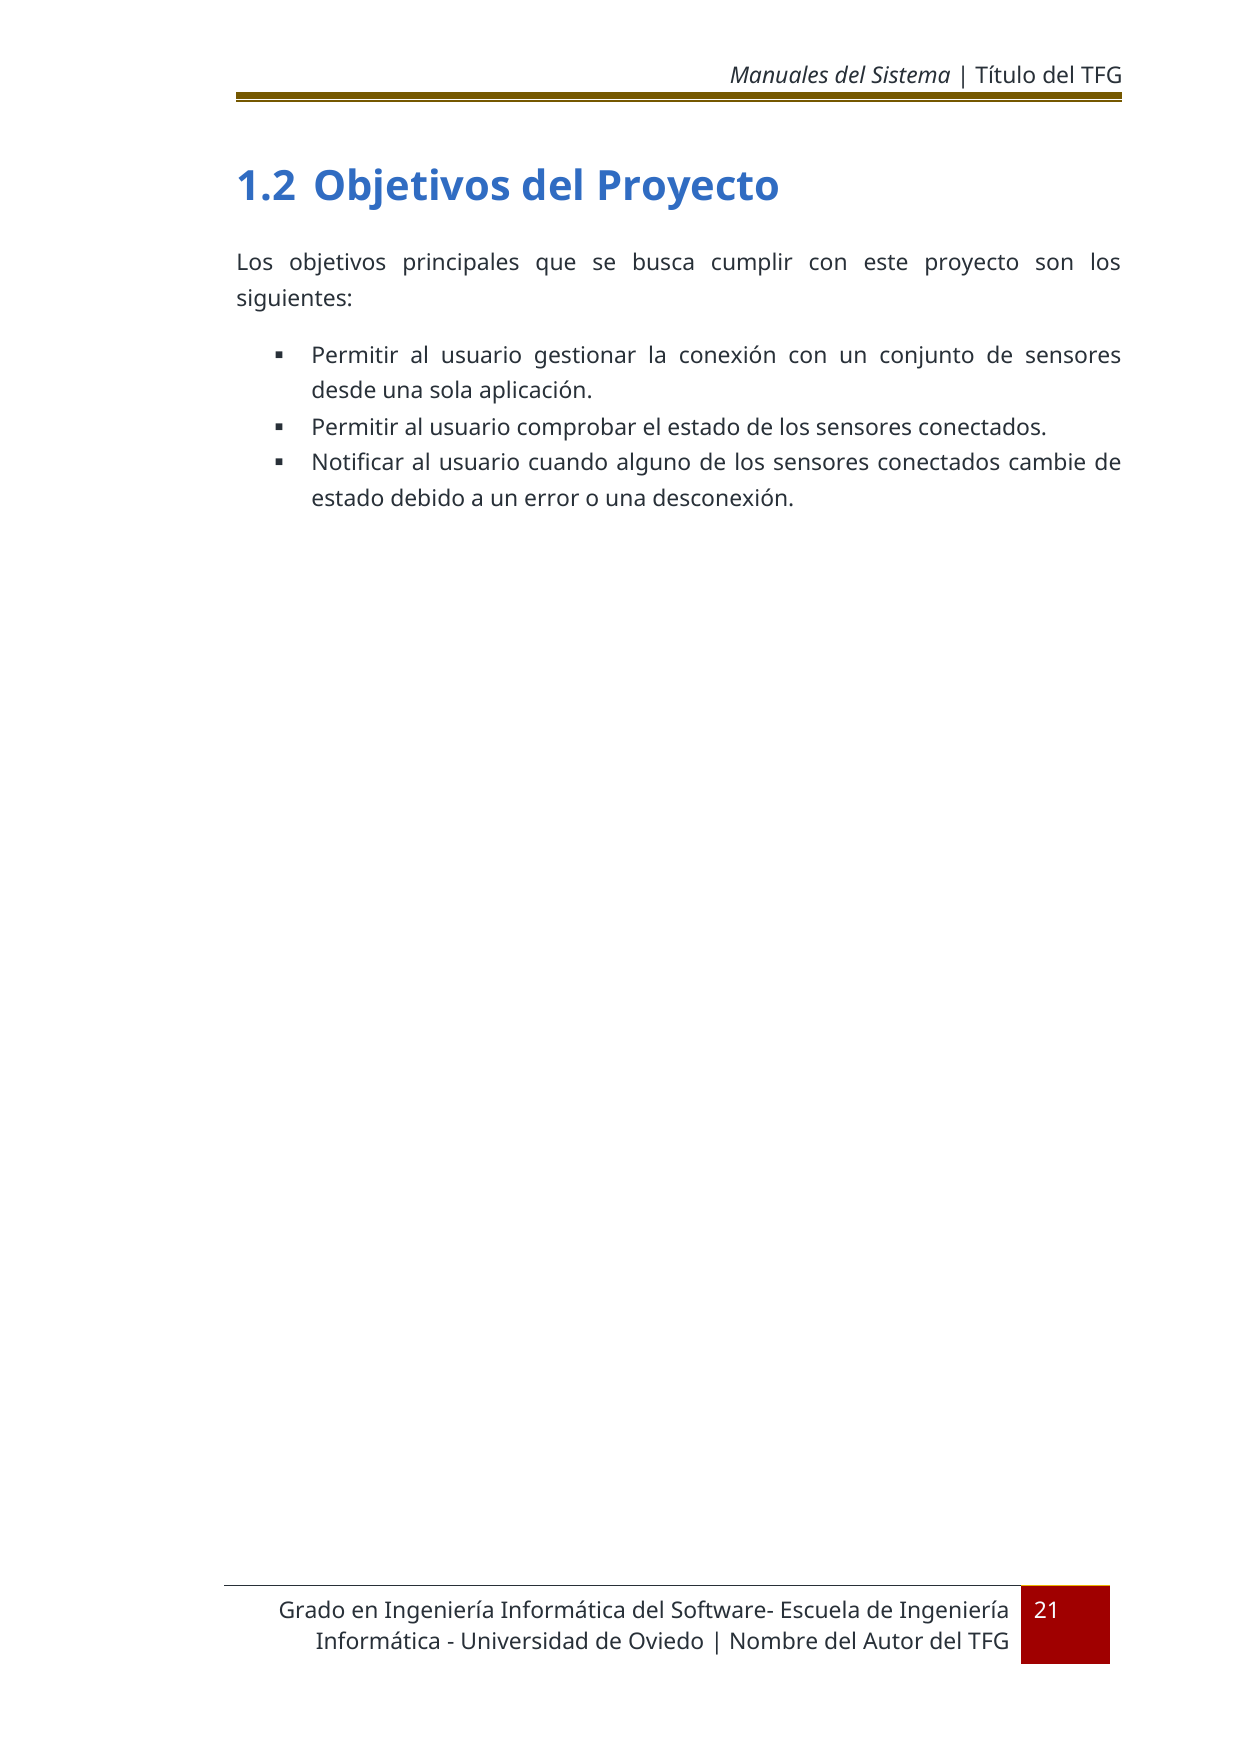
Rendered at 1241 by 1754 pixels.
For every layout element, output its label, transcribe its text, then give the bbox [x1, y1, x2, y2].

text Los objetivos principales que se busca cumplir con este proyecto son los siguientes: [236, 246, 1122, 313]
list Permitir al usuario gestionar la conexión con un conjunto de sensores desde una sola aplicación. [274, 338, 1122, 406]
list Notificar al usuario cuando alguno de los sensores conectados cambie de estado debido a un error o una desconexión. [274, 446, 1122, 513]
list Permitir al usuario comprobar el estado de los sensores conectados. [274, 410, 1122, 442]
subtitle Objetivos del Proyecto [236, 156, 1122, 212]
